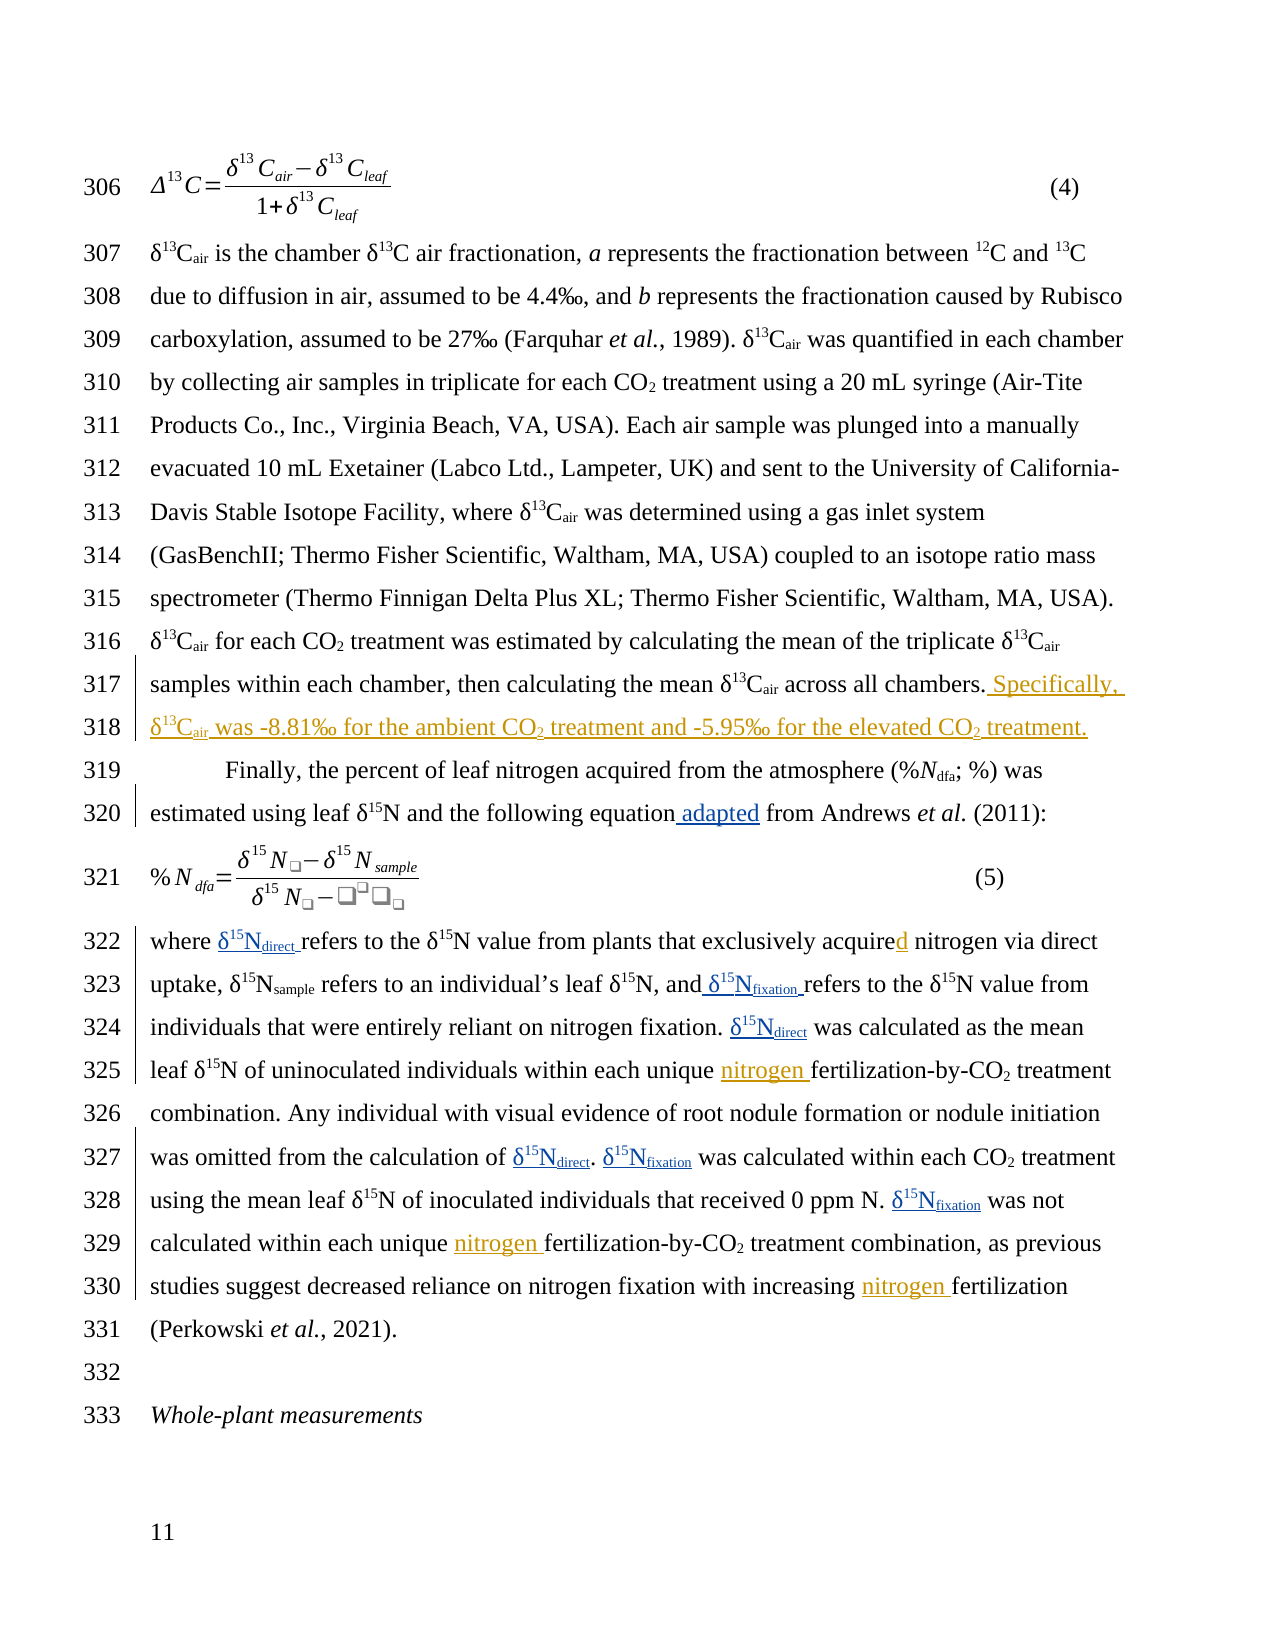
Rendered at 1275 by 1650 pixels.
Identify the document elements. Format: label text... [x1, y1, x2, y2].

text where refers to the δ15N value from plants that exclusively acquire nitrogen via direct uptake, δ15Nsample refers to an individual’s leaf δ15N, andrefers to the δ15N value from individuals that were entirely reliant on nitrogen fixation. was calculated as the mean leaf δ15N of uninoculated individuals within each unique fertilization-by-CO2 treatment combination. Any individual with visual evidence of root nodule formation or nodule initiation was omitted from the calculation of . was calculated within each CO2 treatment using the mean leaf δ15N of inoculated individuals that received 0 ppm N. was not calculated within each unique fertilization-by-CO2 treatment combination, as previous studies suggest decreased reliance on nitrogen fixation with increasing fertilization (Perkowski et al., 2021). [150, 926, 1125, 1343]
text δ13Cair is the chamber δ13C air fractionation, a represents the fractionation between 12C and 13C due to diffusion in air, assumed to be 4.4‰, and b represents the fractionation caused by Rubisco carboxylation, assumed to be 27‰ (Farquhar et al., 1989). δ13Cair was quantified in each chamber by collecting air samples in triplicate for each CO2 treatment using a 20 mL syringe (Air-Tite Products Co., Inc., Virginia Beach, VA, USA). Each air sample was plunged into a manually evacuated 10 mL Exetainer (Labco Ltd., Lampeter, UK) and sent to the University of California-Davis Stable Isotope Facility, where δ13Cair was determined using a gas inlet system (GasBenchII; Thermo Fisher Scientific, Waltham, MA, USA) coupled to an isotope ratio mass spectrometer (Thermo Finnigan Delta Plus XL; Thermo Fisher Scientific, Waltham, MA, USA). δ13Cair for each CO2 treatment was estimated by calculating the mean of the triplicate δ13Cair samples within each chamber, then calculating the mean δ13Cair across all chambers. [150, 238, 1125, 741]
text (4) [150, 150, 1125, 223]
text (5) [150, 842, 1125, 912]
text Finally, the percent of leaf nitrogen acquired from the atmosphere (%Ndfa; %) was estimated using leaf δ15N and the following equation from Andrews et al. (2011): [150, 755, 1125, 827]
text Whole-plant measurements [150, 1400, 1125, 1429]
